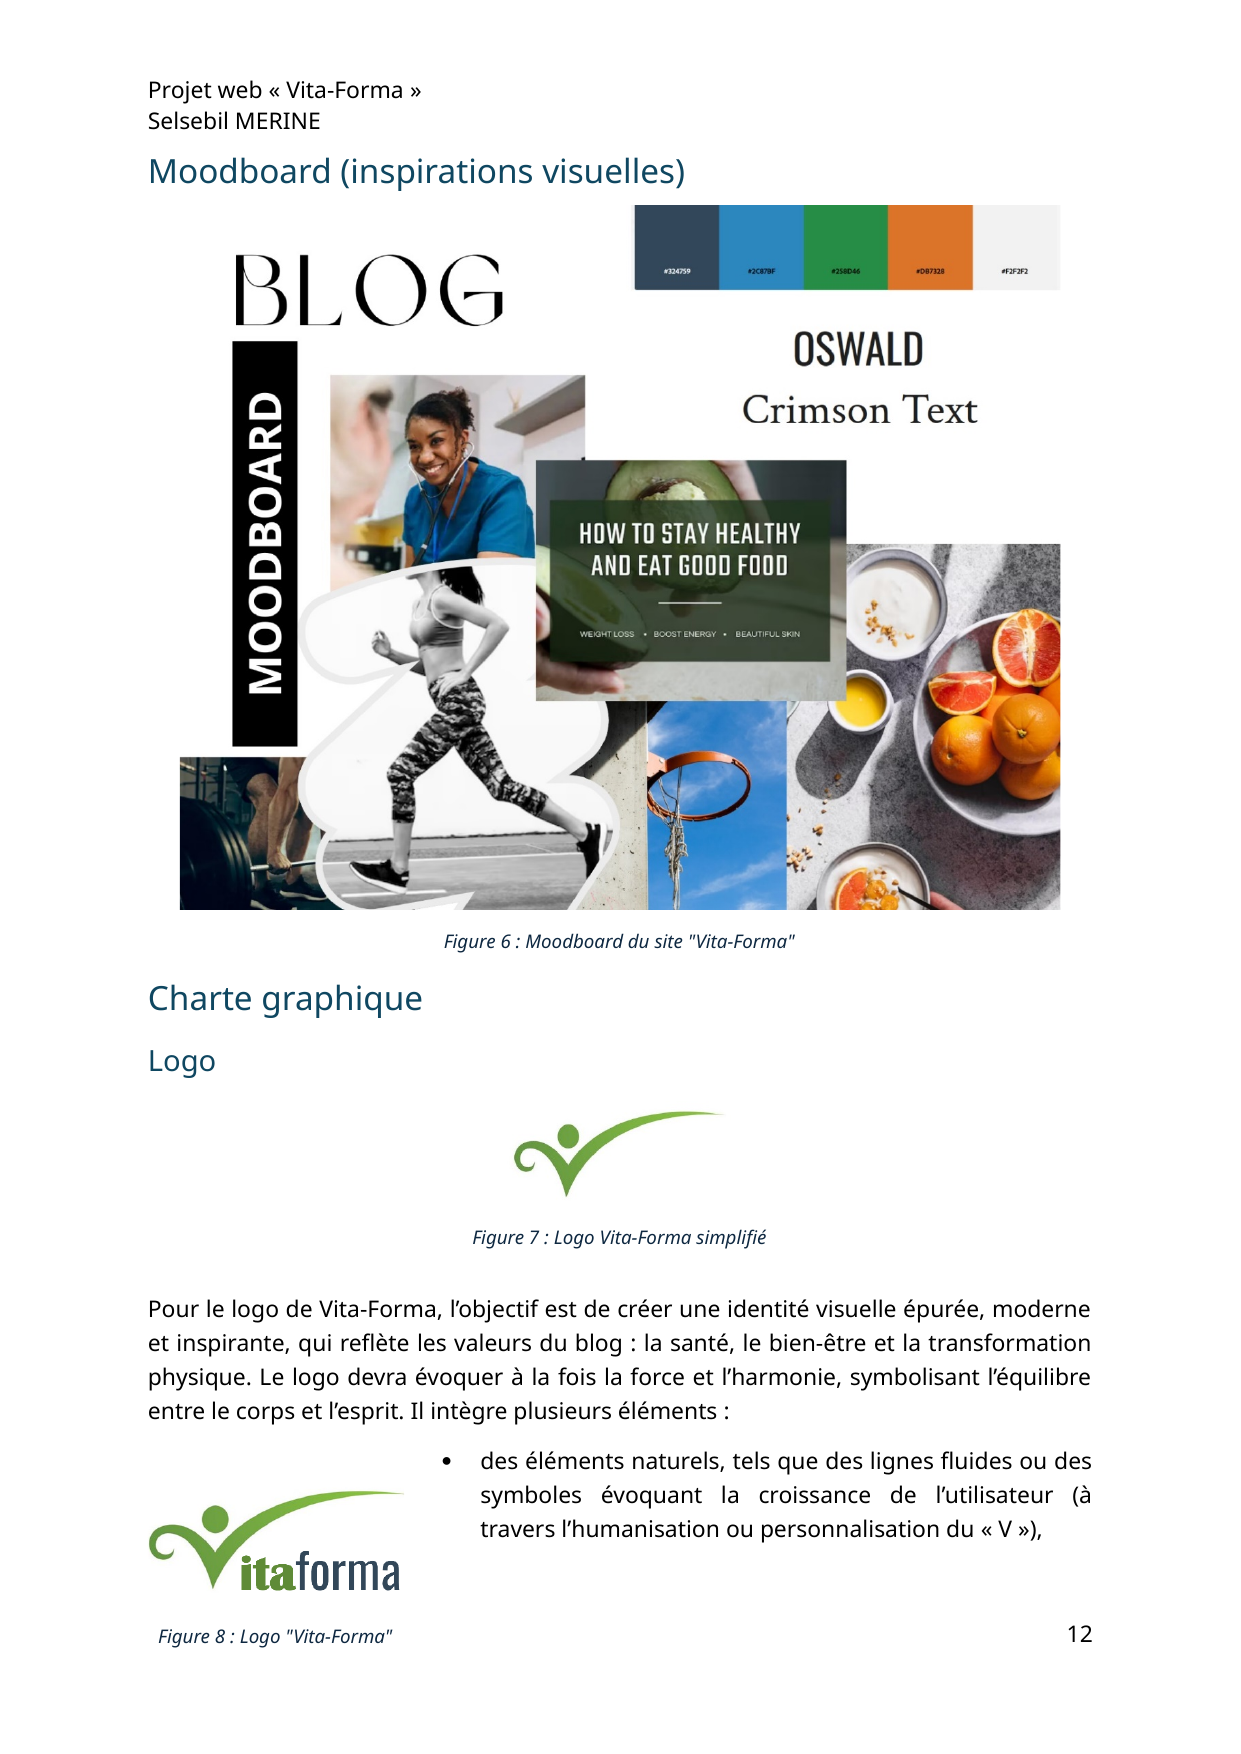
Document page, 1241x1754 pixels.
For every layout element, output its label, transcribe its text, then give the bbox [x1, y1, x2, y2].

subtitle Logo [148, 1041, 1093, 1080]
subtitle Moodboard (inspirations visuelles) [148, 148, 1093, 193]
picture [147, 1470, 405, 1615]
picture [179, 205, 1061, 910]
picture [501, 1101, 739, 1203]
text Figure 6 : Moodboard du site "Vita-Forma" [148, 929, 1093, 954]
subtitle Charte graphique [148, 975, 1093, 1020]
text Pour le logo de Vita-Forma, l’objectif est de créer une identité visuelle épurée, moderne et inspirante, qui reflète les valeurs du blog : la santé, le bien-être et la transformation physique. Le logo devra évoquer à la fois la force et l’harmonie, symbolisant l’équilibre entre le corps et l’esprit. Il intègre plusieurs éléments : [148, 1293, 1093, 1426]
list des éléments naturels, tels que des lignes fluides ou des symboles évoquant la croissance de l’utilisateur (à travers l’humanisation ou personnalisation du « V »), [443, 1445, 1093, 1544]
